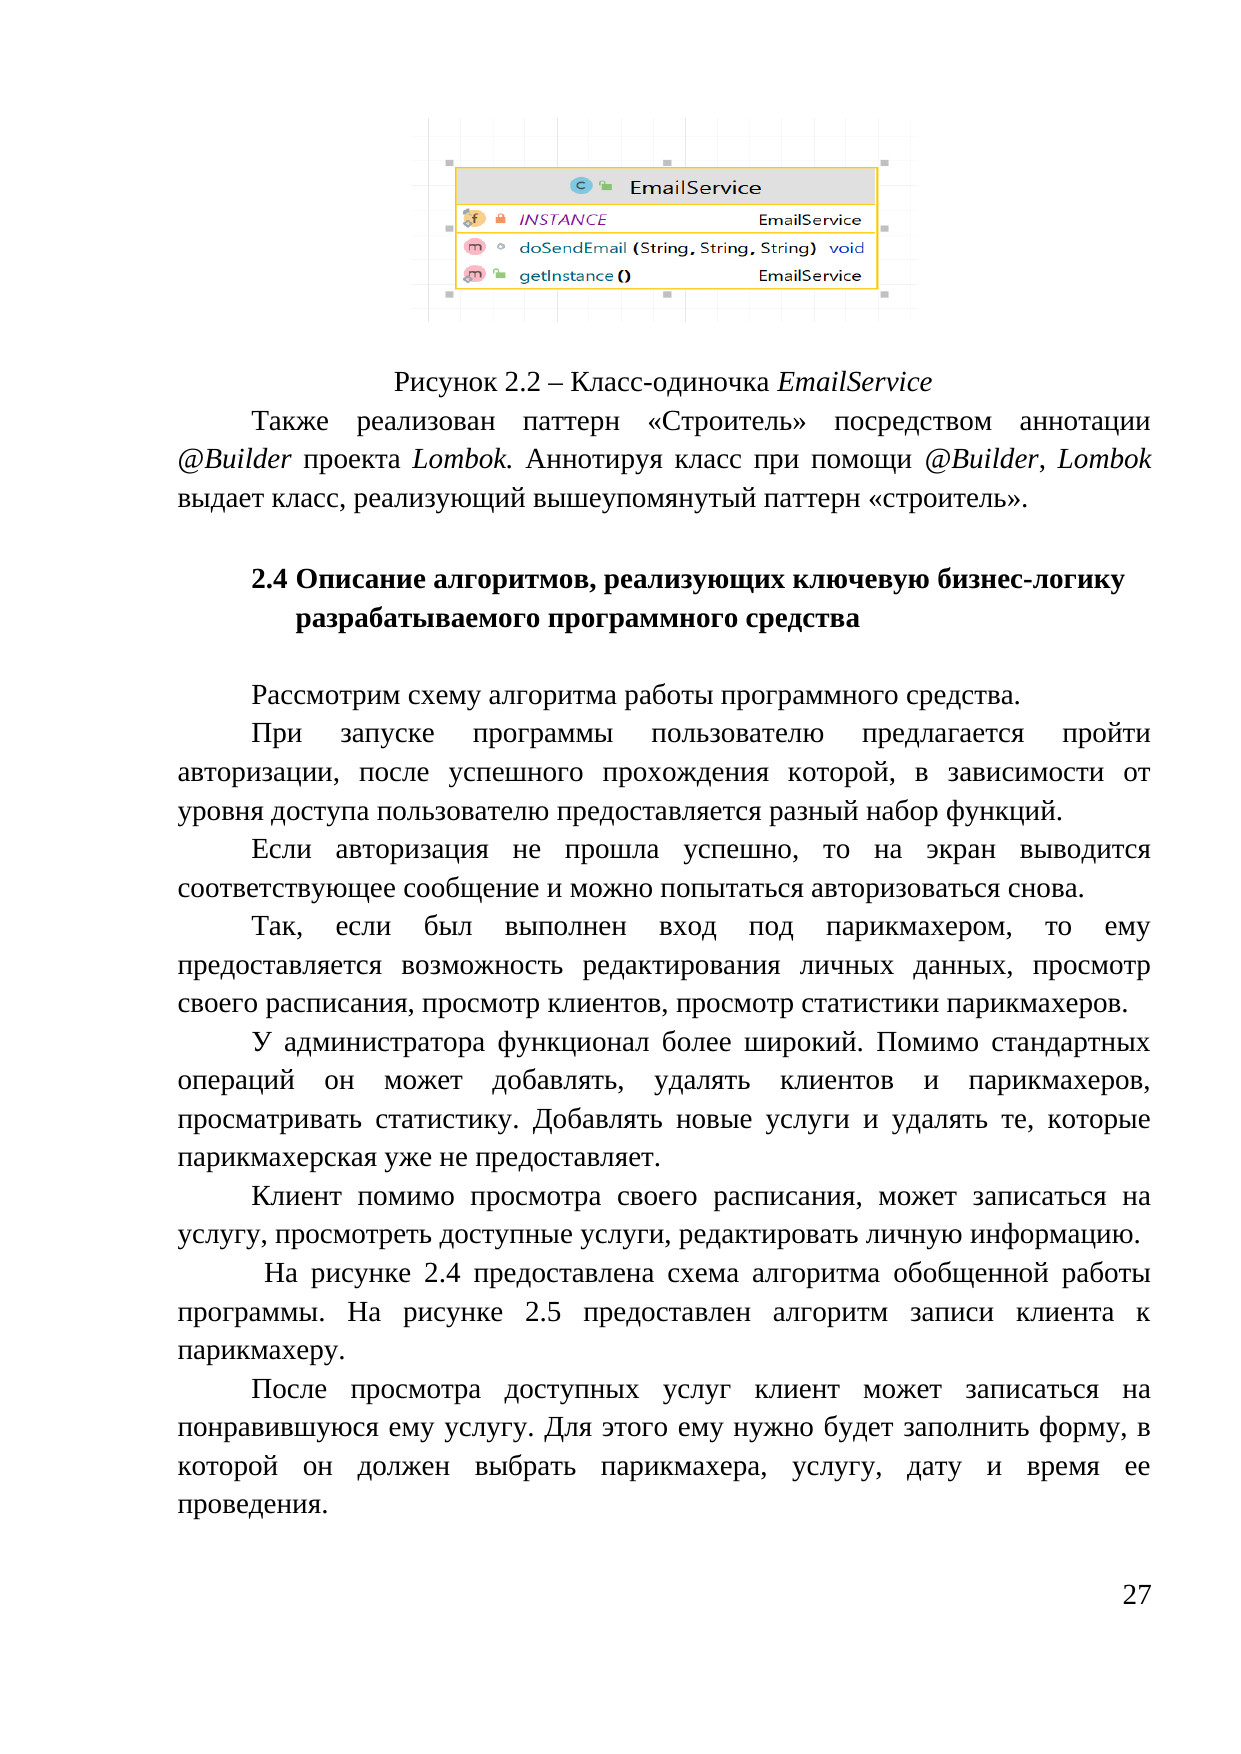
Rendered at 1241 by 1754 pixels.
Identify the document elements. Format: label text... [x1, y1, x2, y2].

text У администратора функционал более широкий. Помимо стандартных операций он может добавлять, удалять клиентов и парикмахеров, просматривать статистику. Добавлять новые услуги и удалять те, которые парикмахерская уже не предоставляет. [177, 1024, 1152, 1173]
text На рисунке 2.4 предоставлена схема алгоритма обобщенной работы программы. На рисунке 2.5 предоставлен алгоритм записи клиента к парикмахеру. [177, 1255, 1152, 1366]
text Клиент помимо просмотра своего расписания, может записаться на услугу, просмотреть доступные услуги, редактировать личную информацию. [177, 1178, 1152, 1250]
text При запуске программы пользователю предлагается пройти авторизации, после успешного прохождения которой, в зависимости от уровня доступа пользователю предоставляется разный набор функций. [177, 716, 1152, 826]
text После просмотра доступных услуг клиент может записаться на понравившуюся ему услугу. Для этого ему нужно будет заполнить форму, в которой он должен выбрать парикмахера, услугу, дату и время ее проведения. [177, 1371, 1152, 1520]
picture [411, 118, 918, 322]
text Так, если был выполнен вход под парикмахером, то ему предоставляется возможность редактирования личных данных, просмотр своего расписания, просмотр клиентов, просмотр статистики парикмахеров. [177, 908, 1152, 1019]
subtitle Описание алгоритмов, реализующих ключевую бизнес-логику разрабатываемого программного средства [251, 561, 1152, 633]
text Также реализован паттерн «Строитель» посредством аннотации @Builder проекта Lombok. Аннотируя класс при помощи @Builder, Lombok выдает класс, реализующий вышеупомянутый паттерн «строитель». [177, 403, 1152, 514]
text Рисунок 2.2 – Класс-одиночка EmailService [177, 364, 1152, 398]
text Рассмотрим схему алгоритма работы программного средства. [177, 677, 1152, 711]
text Если авторизация не прошла успешно, то на экран выводится соответствующее сообщение и можно попытаться авторизоваться снова. [177, 831, 1152, 903]
